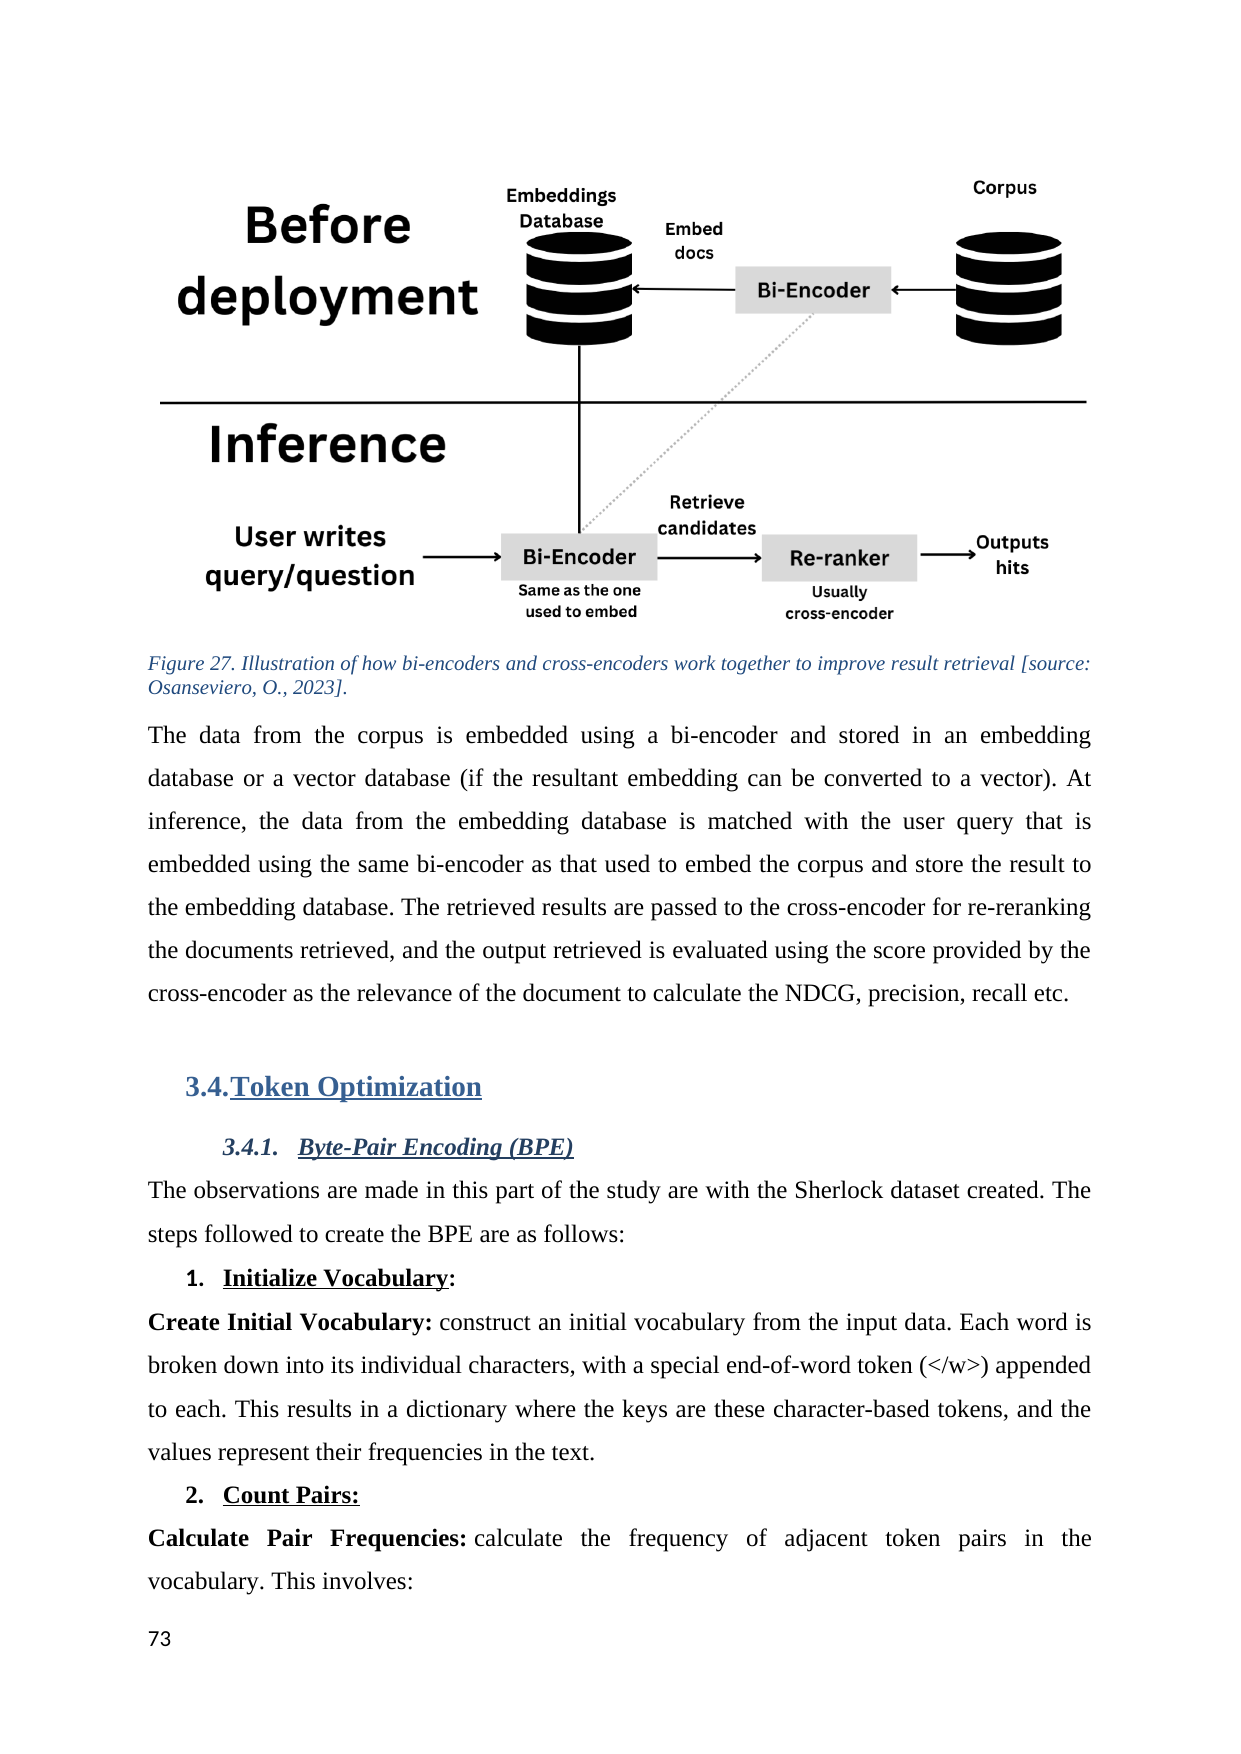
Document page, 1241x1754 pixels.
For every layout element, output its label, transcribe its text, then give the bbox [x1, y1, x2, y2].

text The data from the corpus is embedded using a bi-encoder and stored in an embedding database or a vector database (if the resultant embedding can be converted to a vector). At inference, the data from the embedding database is matched with the user query that is embedded using the same bi-encoder as that used to embed the corpus and store the result to the embedding database. The retrieved results are passed to the cross-encoder for re-reranking the documents retrieved, and the output retrieved is evaluated using the score provided by the cross-encoder as the relevance of the document to calculate the NDCG, precision, recall etc. [148, 720, 1092, 1007]
subtitle Token Optimization [185, 1069, 1092, 1102]
text Figure 27. Illustration of how bi-encoders and cross-encoders work together to improve result retrieval [source: Osanseviero, O., 2023]. [148, 651, 1092, 699]
list Count Pairs: [185, 1480, 1092, 1509]
picture [147, 147, 1093, 637]
subtitle Byte-Pair Encoding (BPE) [223, 1132, 1092, 1161]
text Create Initial Vocabulary: construct an initial vocabulary from the input data. Each word is broken down into its individual characters, with a special end-of-word token (</w>) appended to each. This results in a dictionary where the keys are these character-based tokens, and the values represent their frequencies in the text. [148, 1307, 1092, 1466]
text The observations are made in this part of the study are with the Sherlock dataset created. The steps followed to create the BPE are as follows: [148, 1176, 1092, 1247]
list Initialize Vocabulary: [185, 1262, 1092, 1292]
text Calculate Pair Frequencies: calculate the frequency of adjacent token pairs in the vocabulary. This involves: [148, 1523, 1092, 1595]
